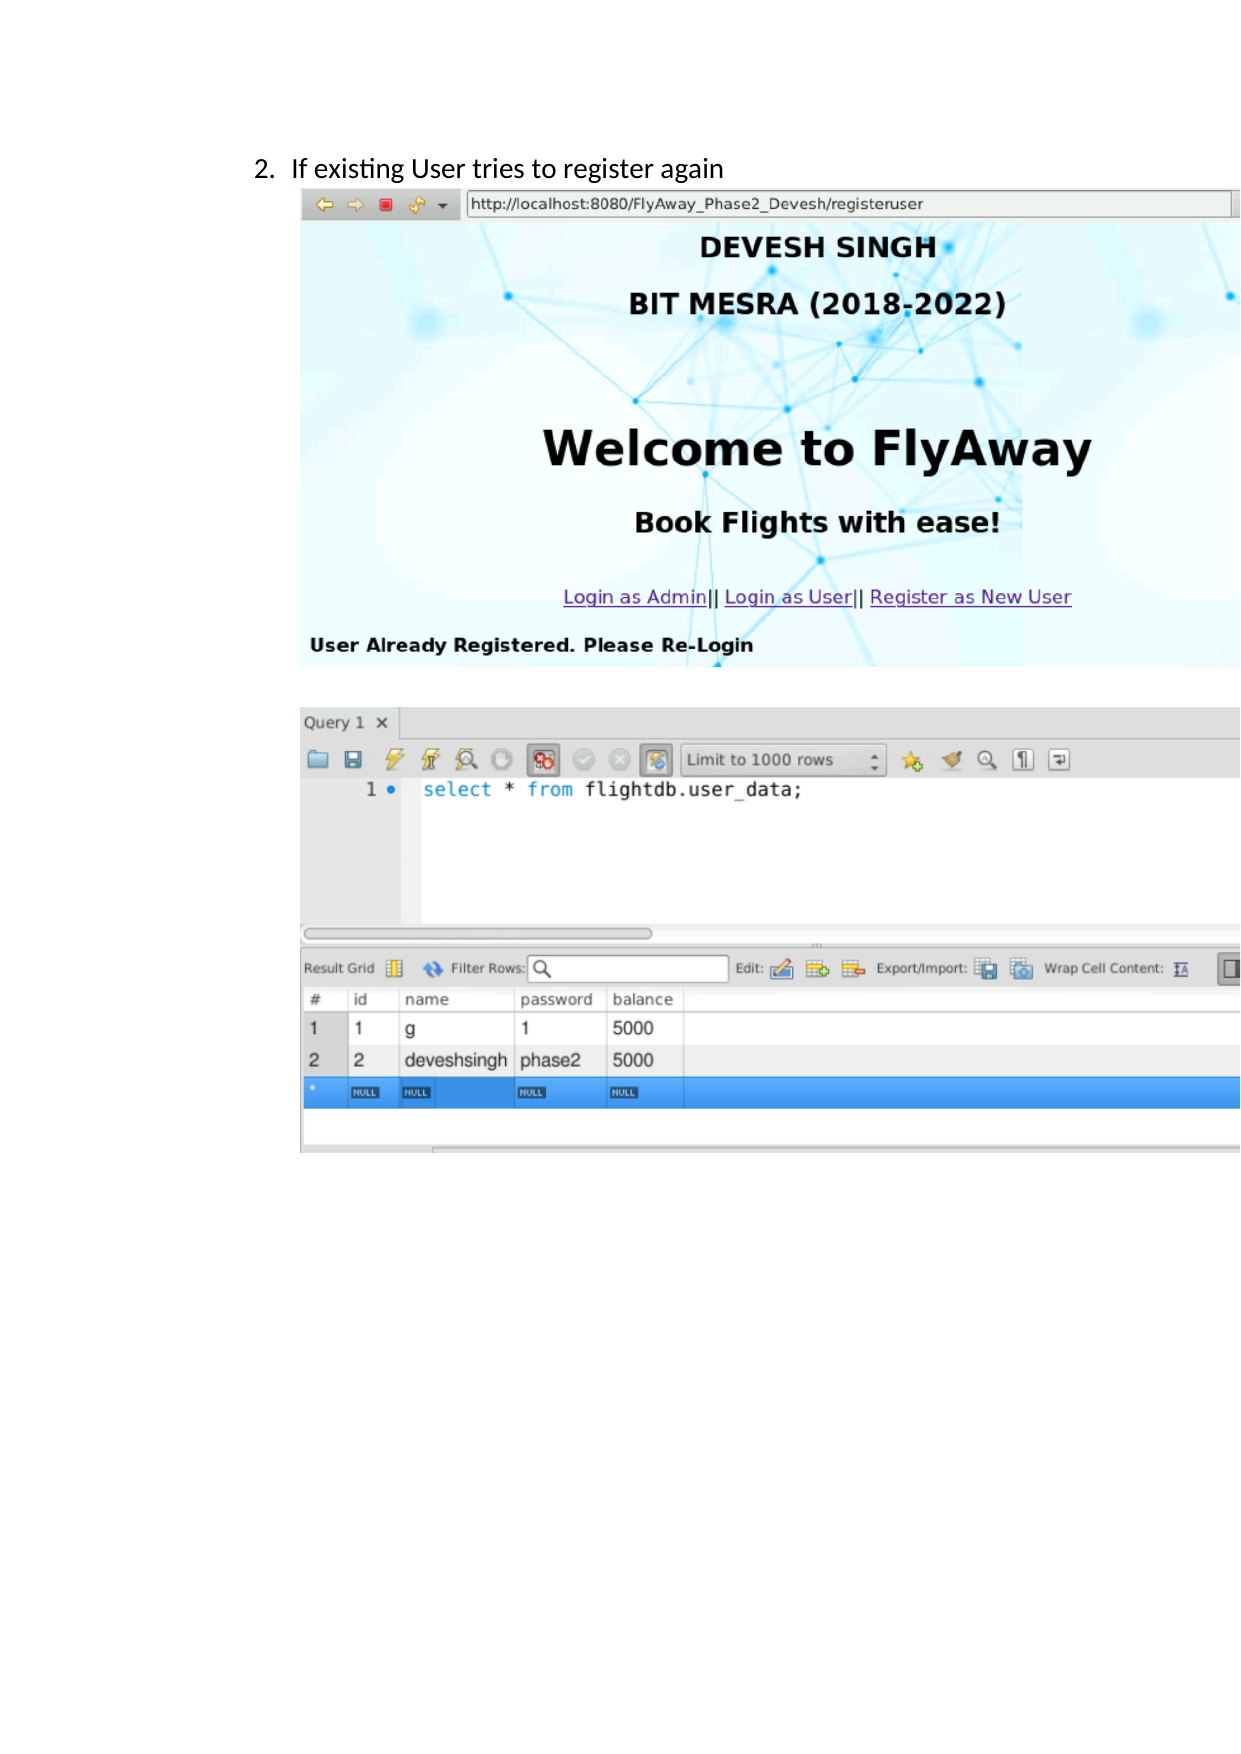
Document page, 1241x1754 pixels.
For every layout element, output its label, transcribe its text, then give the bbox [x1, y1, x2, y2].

picture [300, 707, 1241, 1153]
picture [300, 188, 1241, 667]
list If existing User tries to register again [253, 150, 1090, 186]
